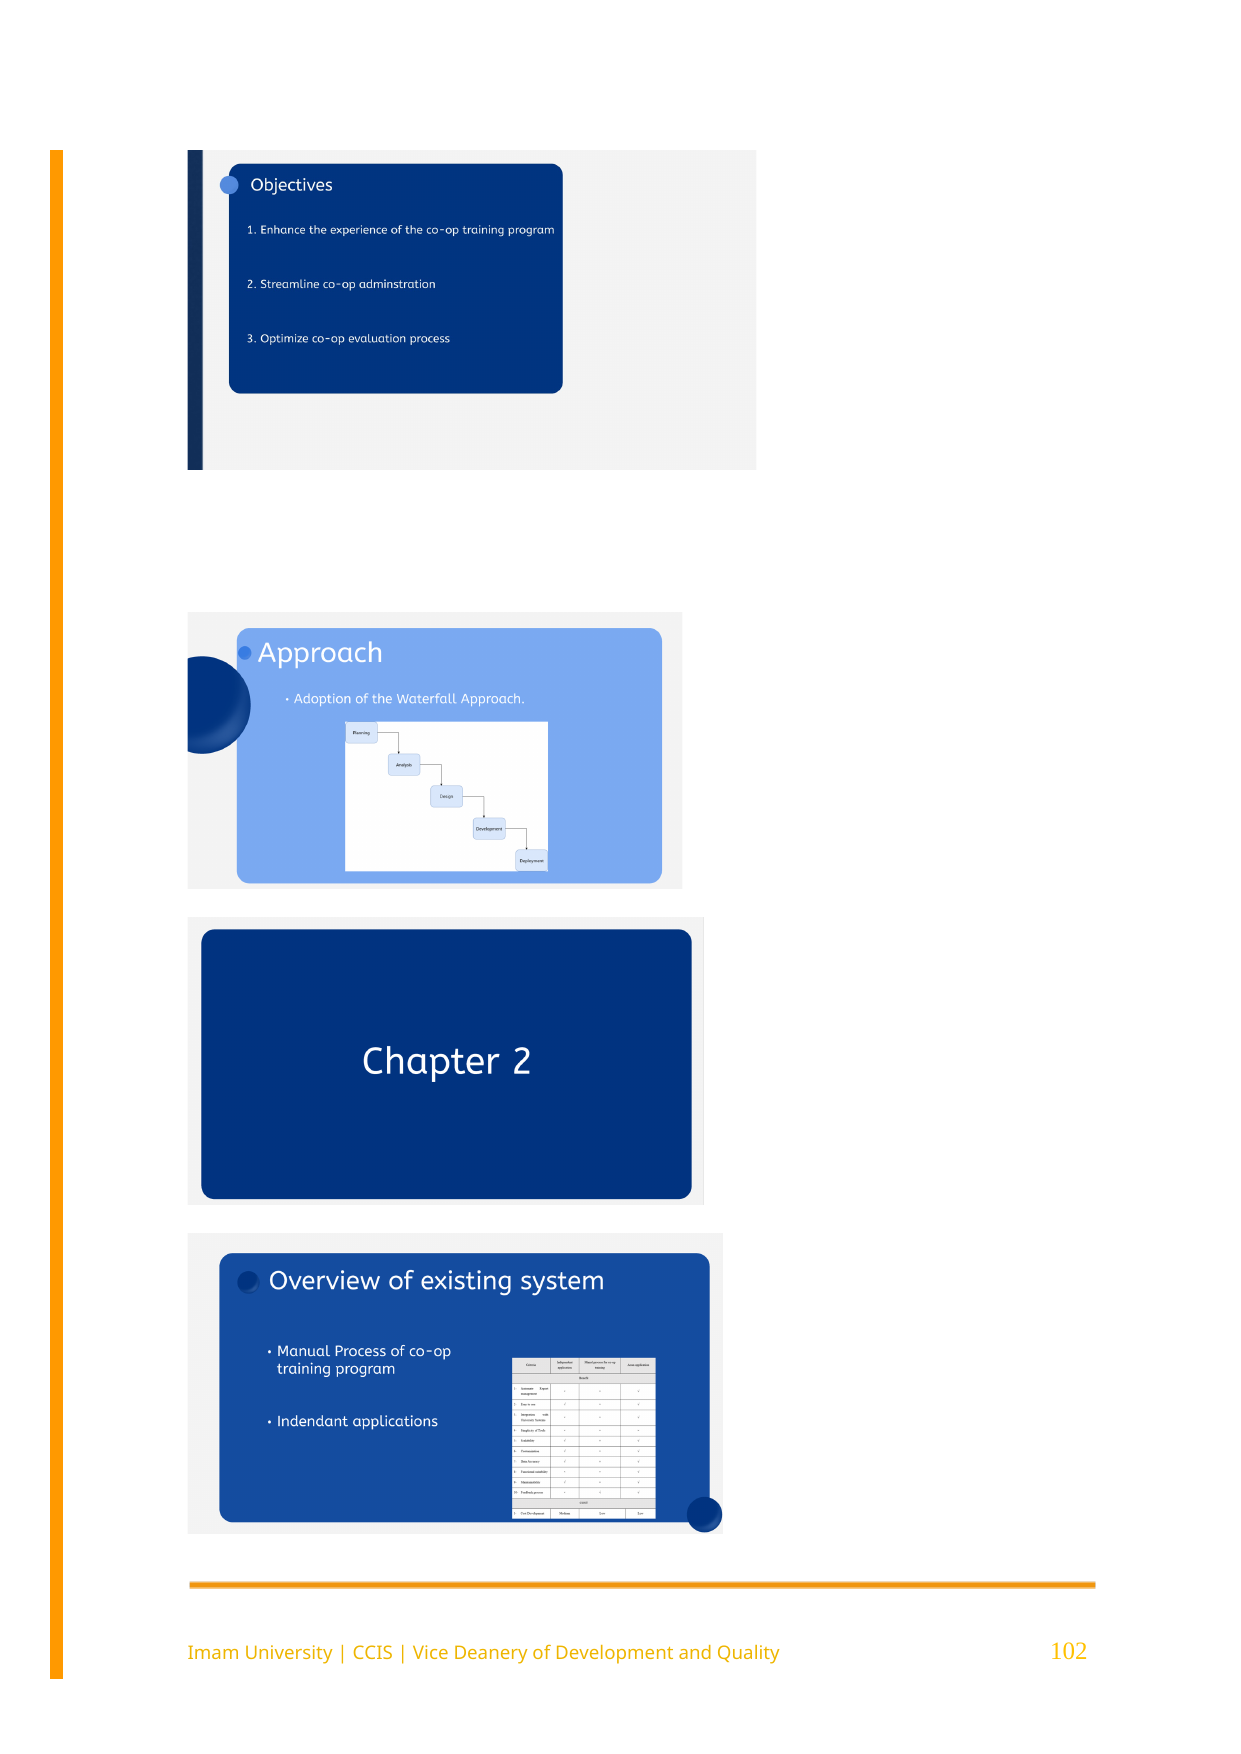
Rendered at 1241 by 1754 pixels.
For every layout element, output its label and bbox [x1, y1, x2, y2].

picture [187, 612, 683, 889]
picture [187, 1233, 723, 1534]
picture [187, 150, 757, 470]
picture [187, 1580, 1100, 1589]
picture [187, 917, 704, 1205]
